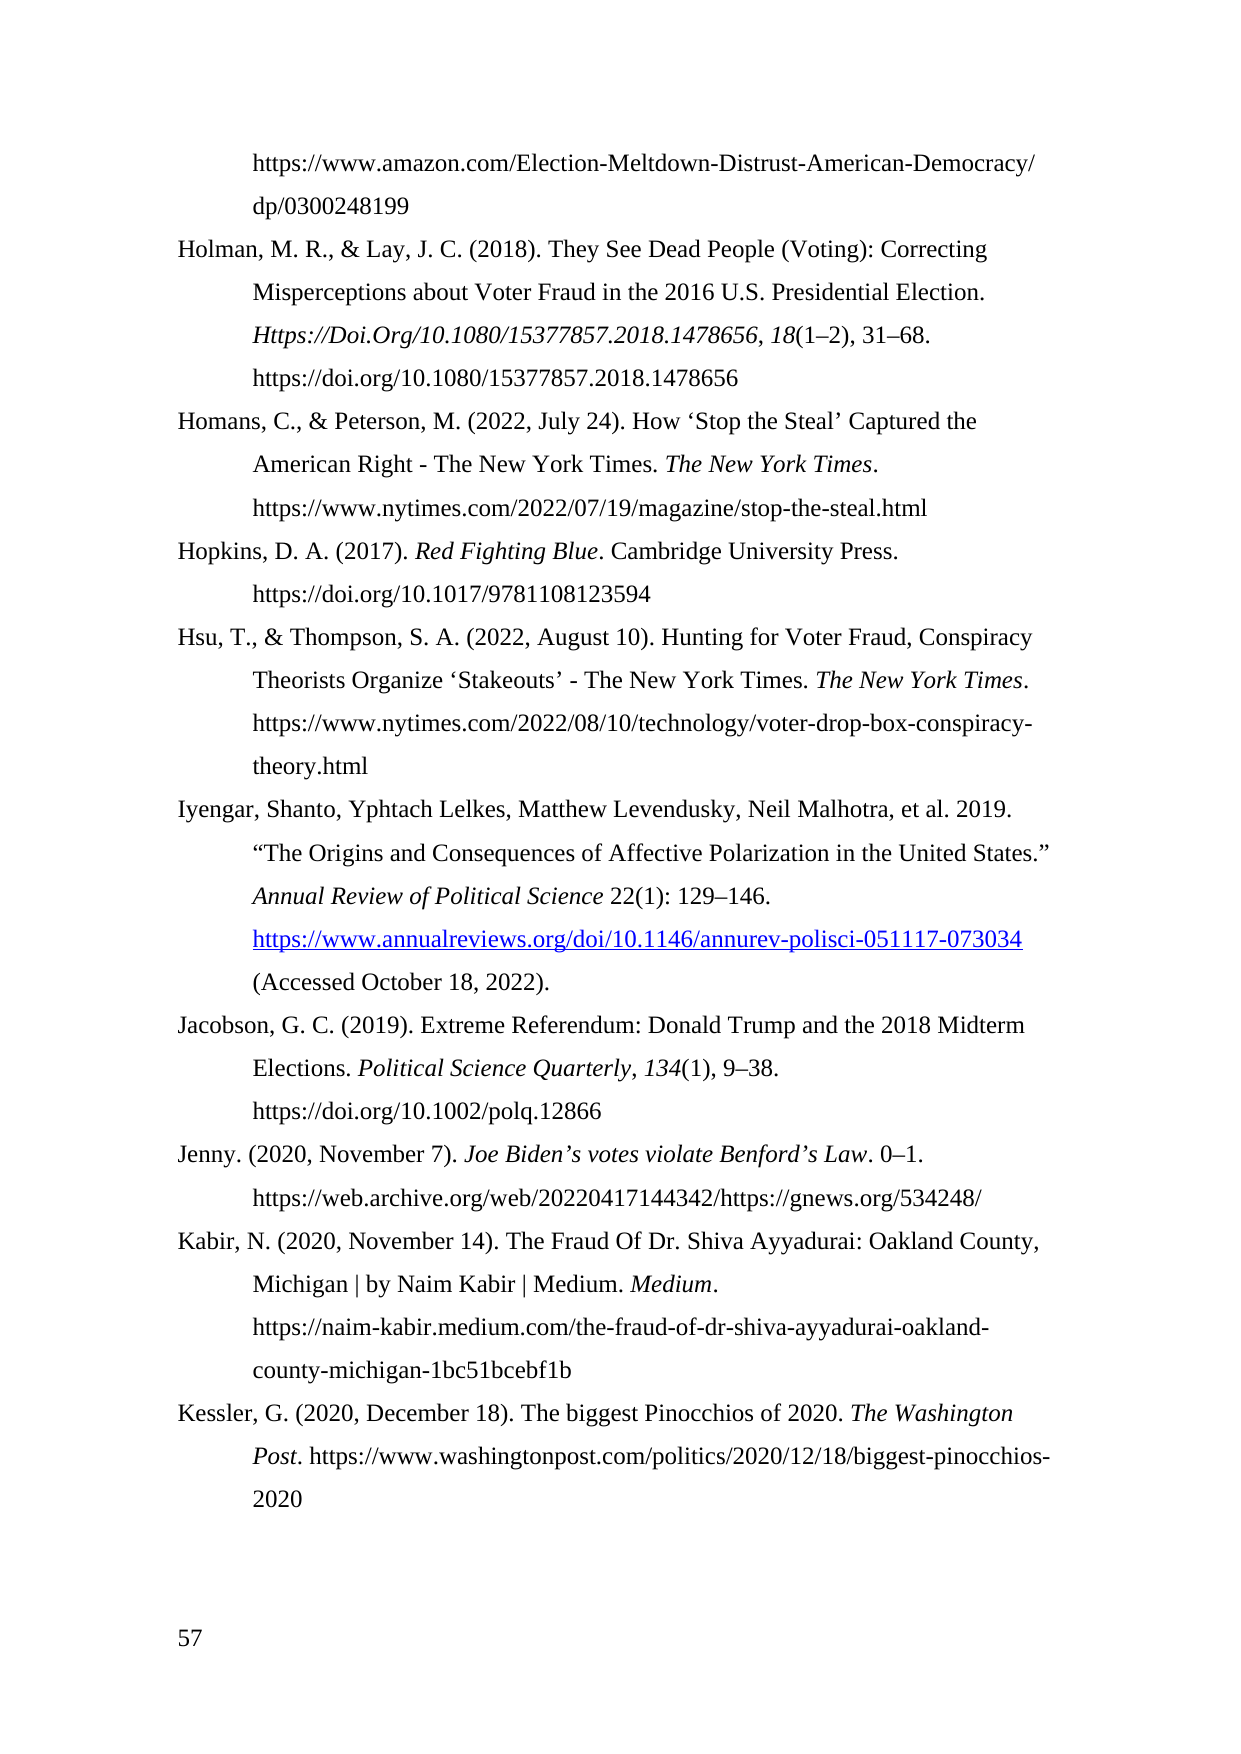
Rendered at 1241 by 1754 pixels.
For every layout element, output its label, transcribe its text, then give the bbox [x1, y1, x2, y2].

text Kessler, G. (2020, December 18). The biggest Pinocchios of 2020. The Washington Post. https://www.washingtonpost.com/politics/2020/12/18/biggest-pinocchios-2020 [177, 1398, 1063, 1513]
text Kabir, N. (2020, November 14). The Fraud Of Dr. Shiva Ayyadurai: Oakland County, Michigan | by Naim Kabir | Medium. Medium. https://naim-kabir.medium.com/the-fraud-of-dr-shiva-ayyadurai-oakland-county-michigan-1bc51bcebf1b [177, 1226, 1063, 1384]
text Hsu, T., & Thompson, S. A. (2022, August 10). Hunting for Voter Fraud, Conspiracy Theorists Organize ‘Stakeouts’ - The New York Times. The New York Times. https://www.nytimes.com/2022/08/10/technology/voter-drop-box-conspiracy-theory.html [177, 622, 1063, 780]
text Hopkins, D. A. (2017). Red Fighting Blue. Cambridge University Press. https://doi.org/10.1017/9781108123594 [177, 536, 1063, 608]
text Iyengar, Shanto, Yphtach Lelkes, Matthew Levendusky, Neil Malhotra, et al. 2019. “The Origins and Consequences of Affective Polarization in the United States.” Annual Review of Political Science 22(1): 129–146. https://www.annualreviews.org/doi/10.1146/annurev-polisci-051117-073034 (Accessed October 18, 2022). [177, 794, 1063, 996]
text Jacobson, G. C. (2019). Extreme Referendum: Donald Trump and the 2018 Midterm Elections. Political Science Quarterly, 134(1), 9–38. https://doi.org/10.1002/polq.12866 [177, 1010, 1063, 1125]
text Jenny. (2020, November 7). Joe Biden’s votes violate Benford’s Law. 0–1. https://web.archive.org/web/20220417144342/https://gnews.org/534248/ [177, 1139, 1063, 1211]
text Homans, C., & Peterson, M. (2022, July 24). How ‘Stop the Steal’ Captured the American Right - The New York Times. The New York Times. https://www.nytimes.com/2022/07/19/magazine/stop-the-steal.html [177, 406, 1063, 521]
text Holman, M. R., & Lay, J. C. (2018). They See Dead People (Voting): Correcting Misperceptions about Voter Fraud in the 2016 U.S. Presidential Election. Https://Doi.Org/10.1080/15377857.2018.1478656, 18(1–2), 31–68. https://doi.org/10.1080/15377857.2018.1478656 [177, 234, 1063, 392]
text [177, 148, 1063, 219]
